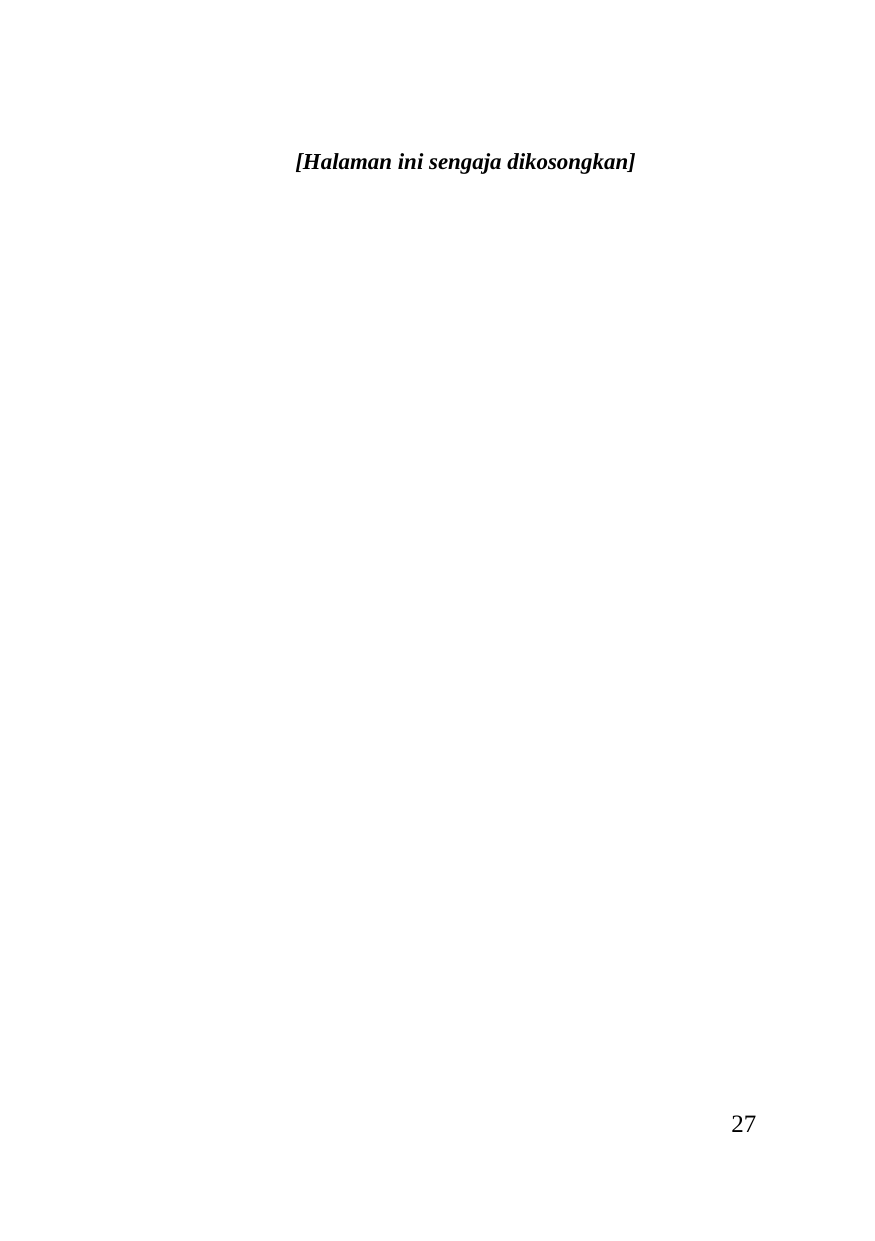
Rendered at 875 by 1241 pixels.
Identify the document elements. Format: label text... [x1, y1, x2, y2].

text [Halaman ini sengaja dikosongkan] [177, 148, 756, 174]
